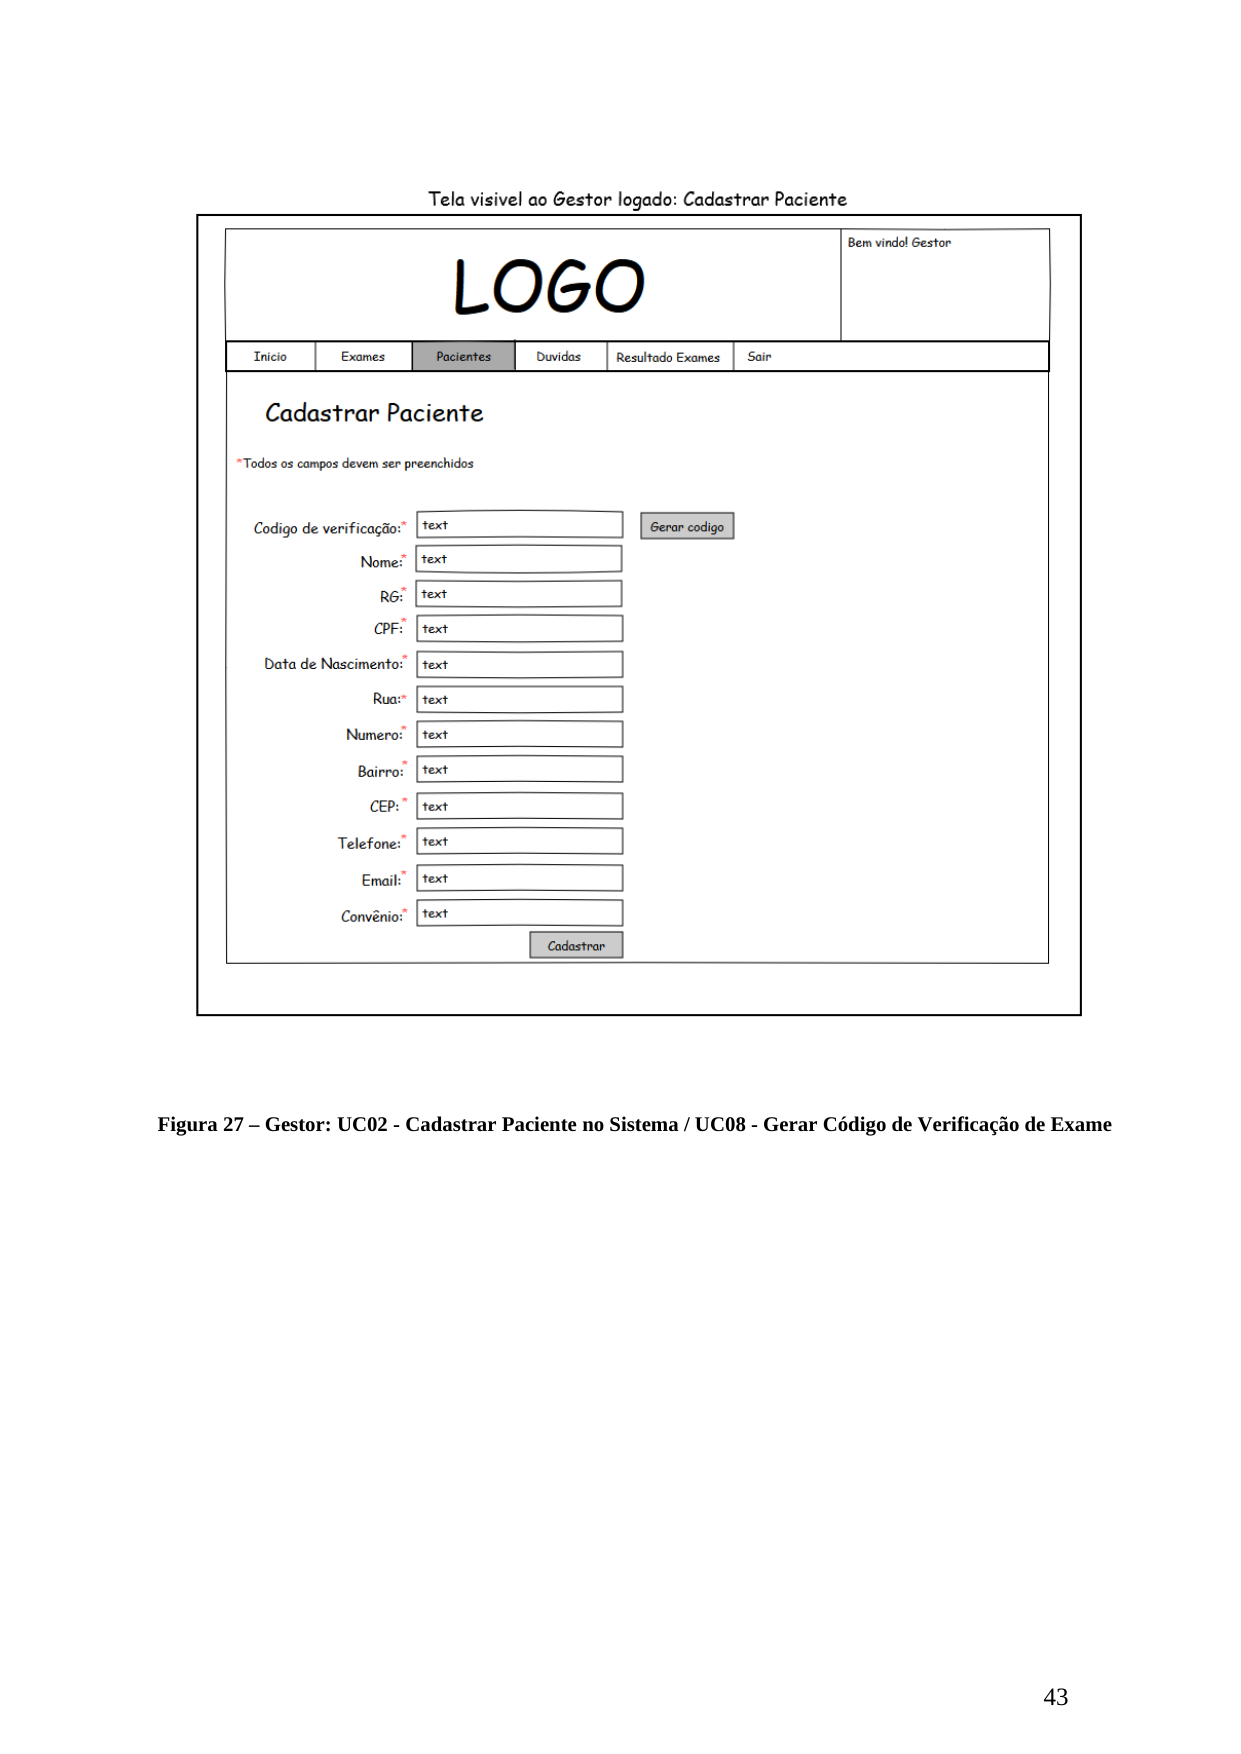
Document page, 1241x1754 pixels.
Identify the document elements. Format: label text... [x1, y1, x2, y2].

picture [147, 177, 1122, 1085]
